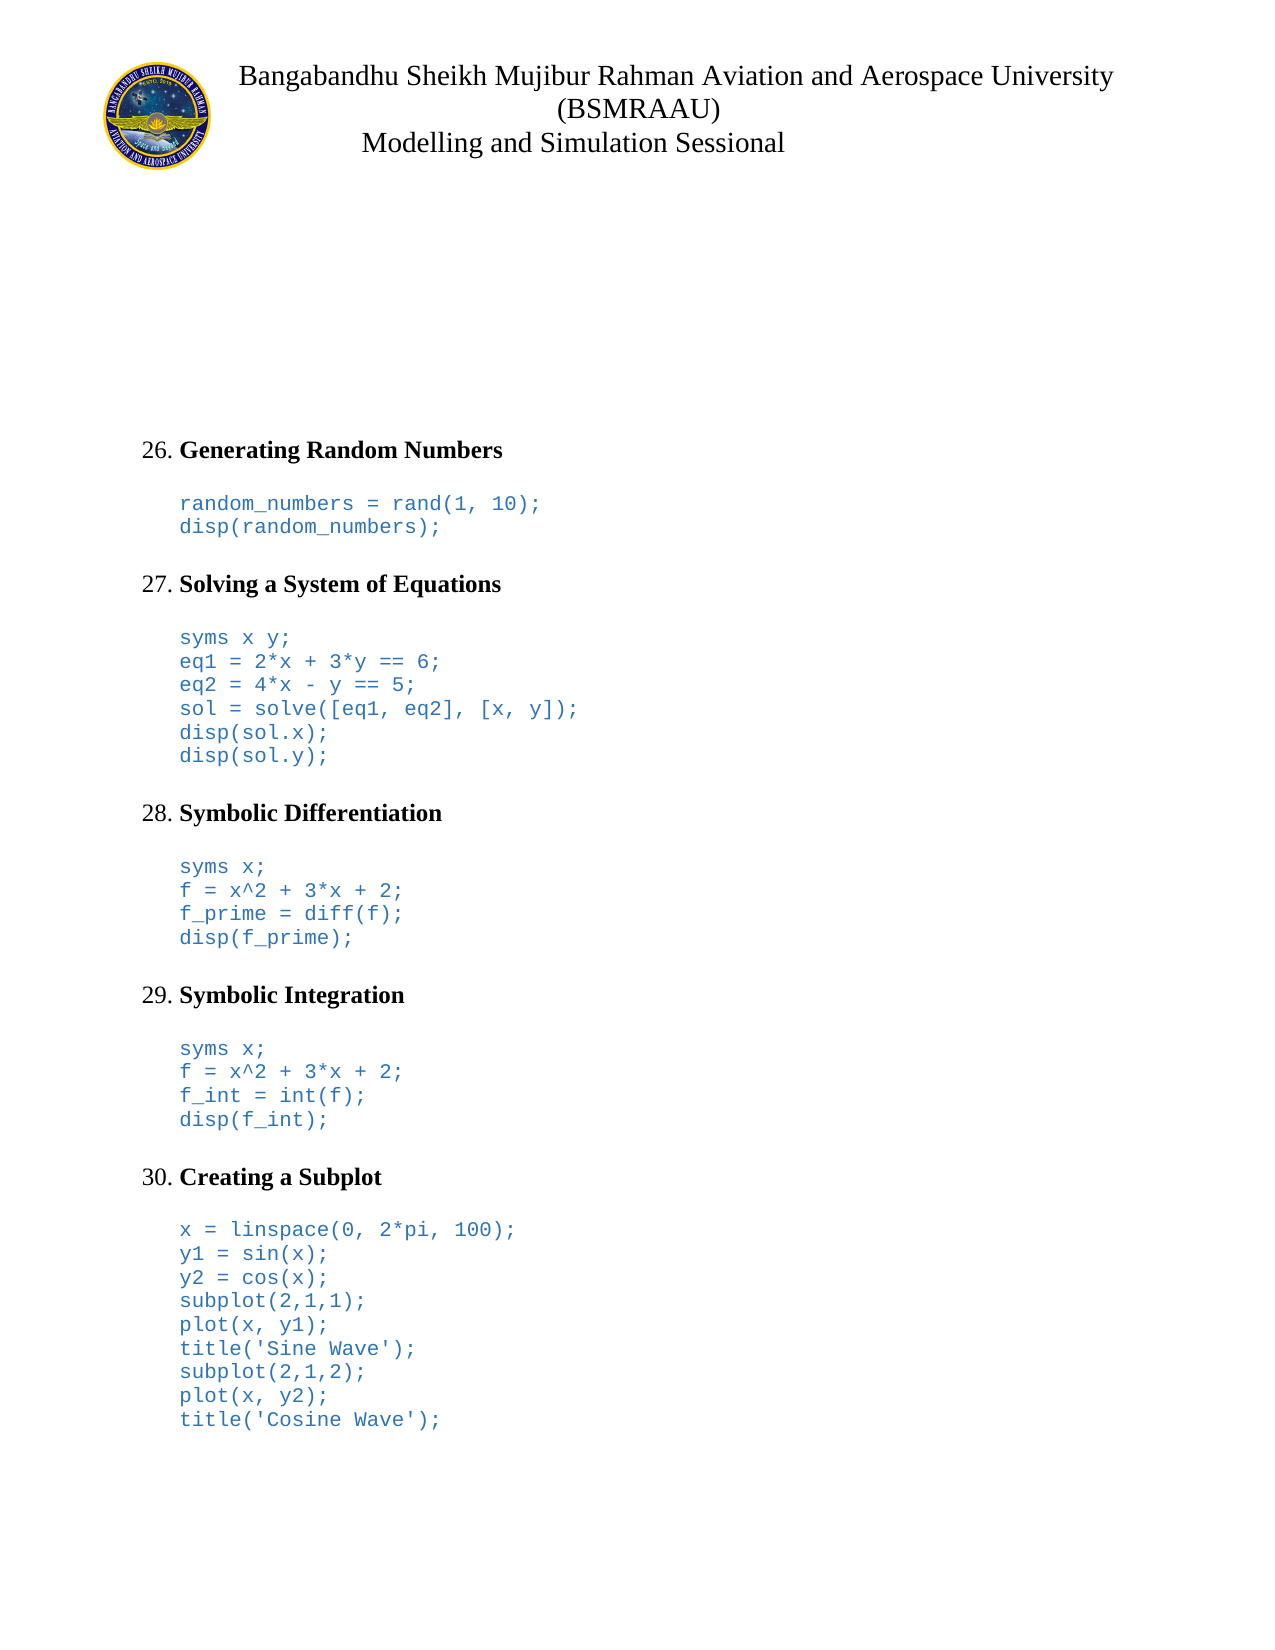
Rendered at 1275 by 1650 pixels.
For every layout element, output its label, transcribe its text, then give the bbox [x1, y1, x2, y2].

text f_int = int(f); [179, 1085, 1173, 1109]
text f = x^2 + 3*x + 2; [179, 880, 1173, 903]
text disp(sol.y); [179, 745, 1173, 769]
text subplot(2,1,1); [179, 1290, 1173, 1314]
list Symbolic Integration [142, 980, 1173, 1009]
text plot(x, y1); [179, 1314, 1173, 1338]
text x = linspace(0, 2*pi, 100); [179, 1219, 1173, 1243]
text eq2 = 4*x - y == 5; [179, 674, 1173, 698]
text syms x; [179, 1038, 1173, 1061]
text eq1 = 2*x + 3*y == 6; [179, 651, 1173, 674]
list Solving a System of Equations [142, 569, 1173, 598]
list Symbolic Differentiation [142, 798, 1173, 827]
list Creating a Subplot [142, 1162, 1173, 1190]
text disp(sol.x); [179, 722, 1173, 745]
text y1 = sin(x); [179, 1243, 1173, 1267]
picture [103, 62, 211, 170]
text disp(f_int); [179, 1109, 1173, 1132]
text disp(random_numbers); [179, 516, 1173, 540]
text f_prime = diff(f); [179, 903, 1173, 927]
list Generating Random Numbers [142, 435, 1173, 464]
text syms x y; [179, 627, 1173, 651]
text y2 = cos(x); [179, 1267, 1173, 1290]
text random_numbers = rand(1, 10); [179, 493, 1173, 516]
text sol = solve([eq1, eq2], [x, y]); [179, 698, 1173, 722]
text subplot(2,1,2); [179, 1361, 1173, 1385]
text syms x; [179, 856, 1173, 880]
text title('Sine Wave'); [179, 1338, 1173, 1361]
text title('Cosine Wave'); [179, 1409, 1173, 1432]
text f = x^2 + 3*x + 2; [179, 1061, 1173, 1085]
text plot(x, y2); [179, 1385, 1173, 1409]
text disp(f_prime); [179, 927, 1173, 951]
